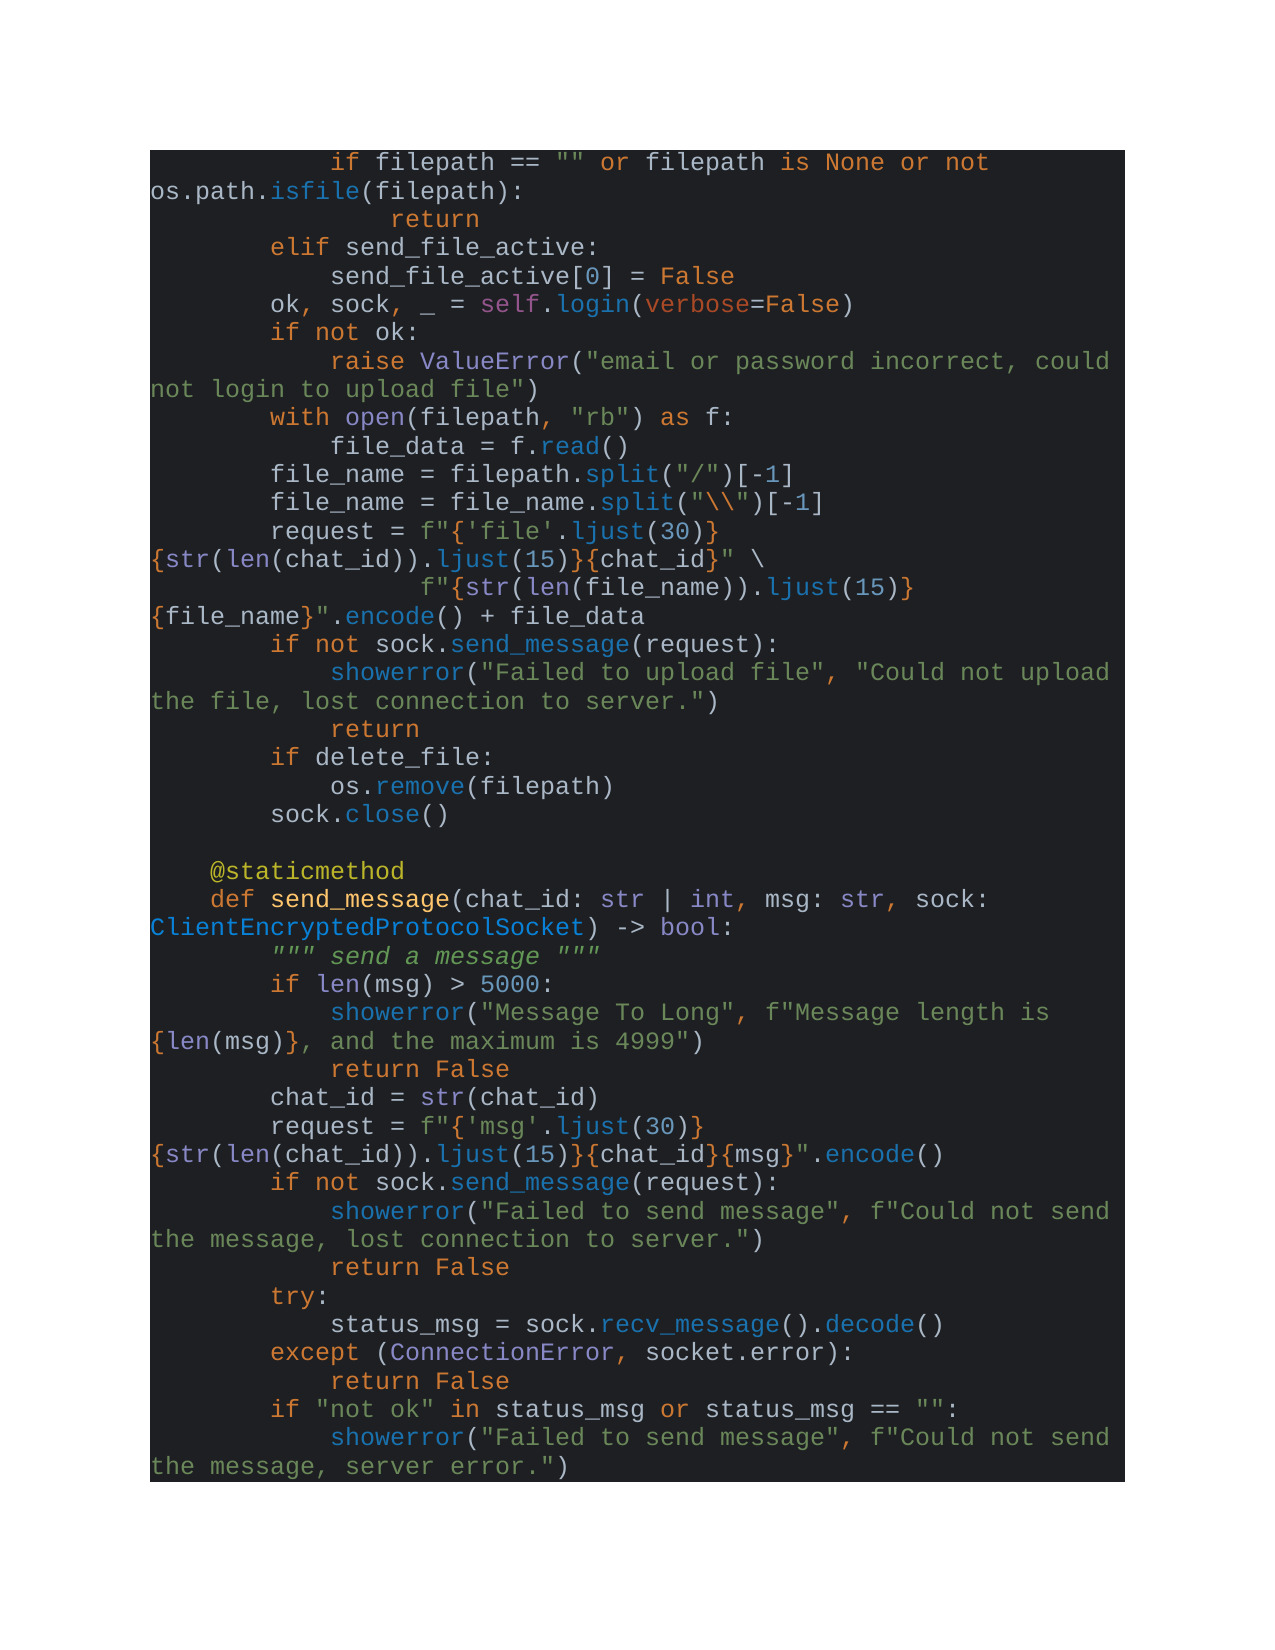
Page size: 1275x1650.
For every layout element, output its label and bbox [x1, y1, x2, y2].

text [150, 150, 1125, 1482]
